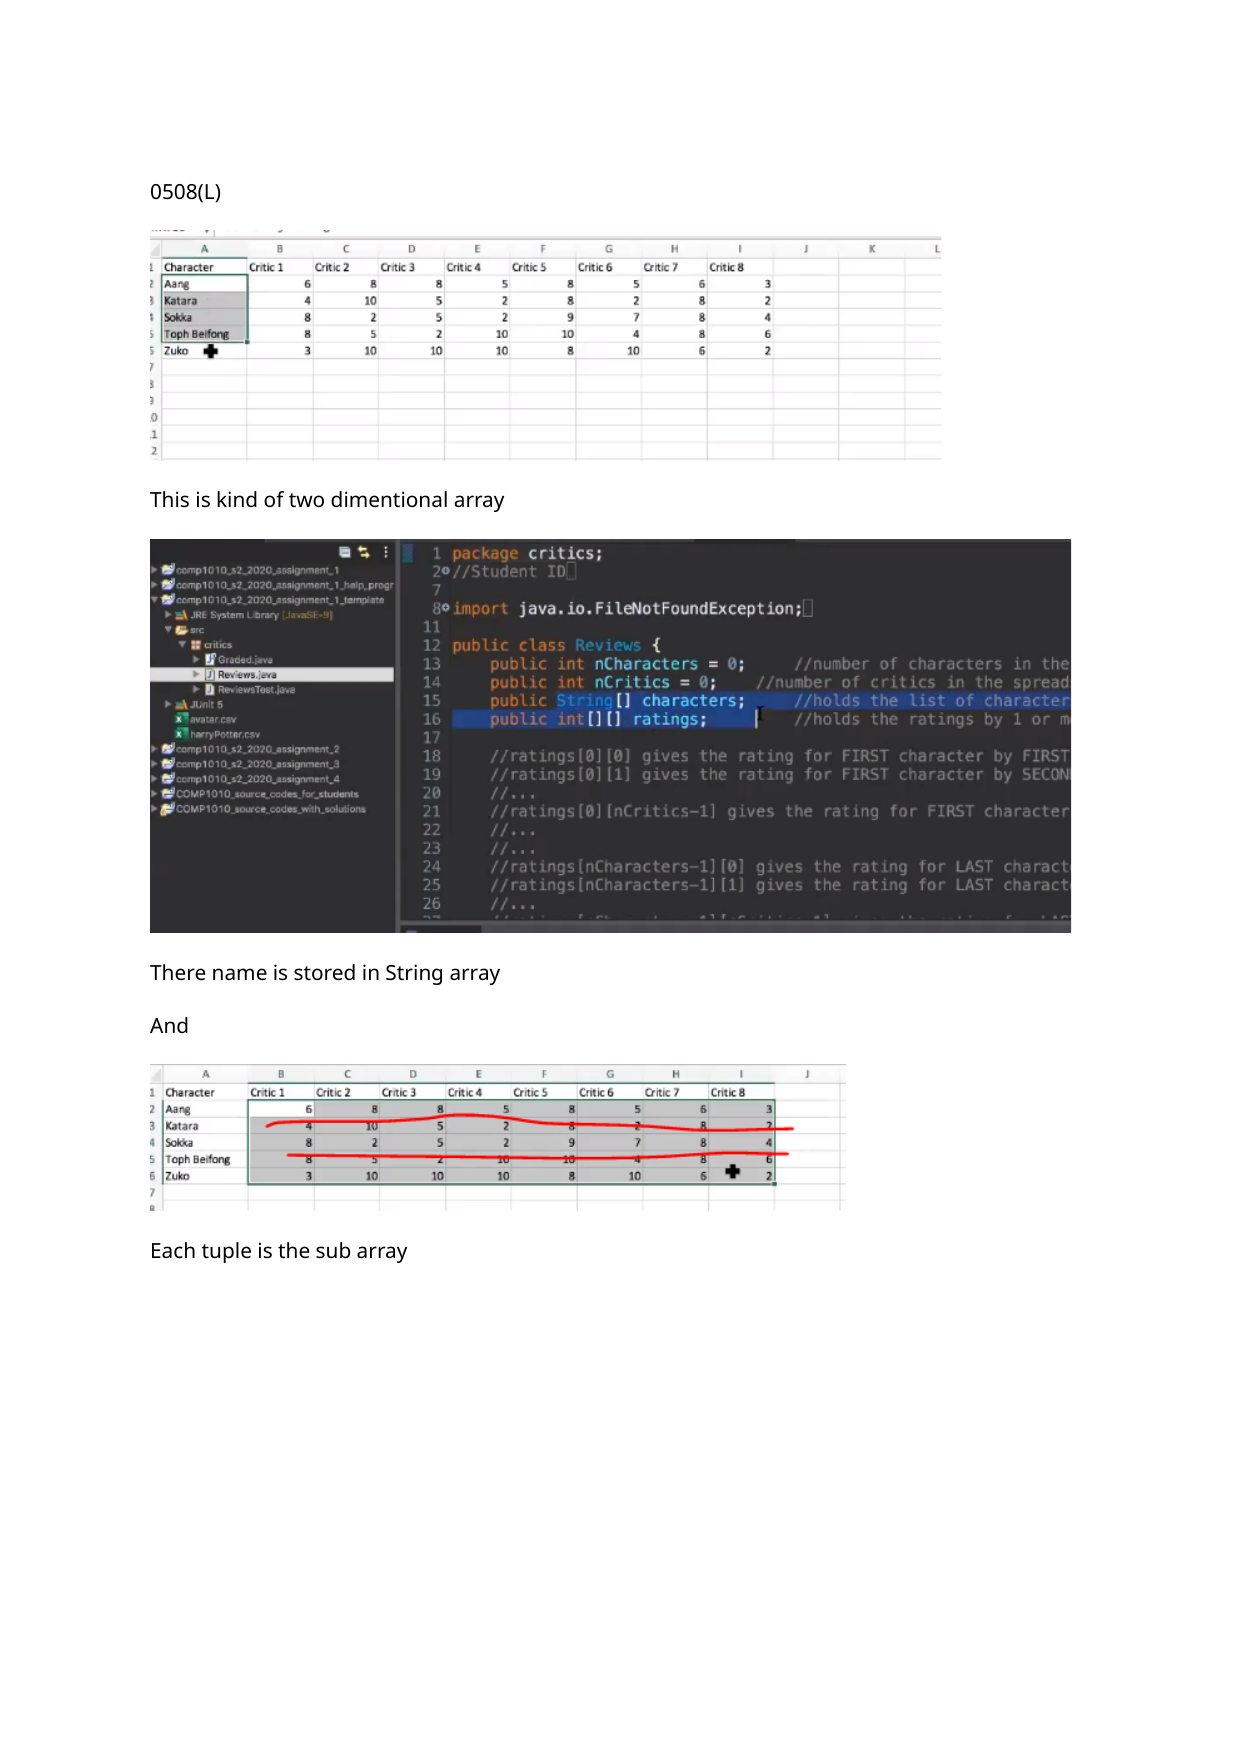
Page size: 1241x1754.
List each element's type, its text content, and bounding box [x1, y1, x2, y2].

text There name is stored in String array [150, 958, 1090, 986]
picture [150, 539, 1072, 933]
picture [150, 230, 942, 461]
text This is kind of two dimentional array [150, 486, 1090, 514]
text Each tuple is the sub array [150, 1236, 1090, 1264]
text 0508(L) [150, 177, 1090, 206]
picture [150, 1064, 847, 1211]
text And [150, 1011, 1090, 1040]
